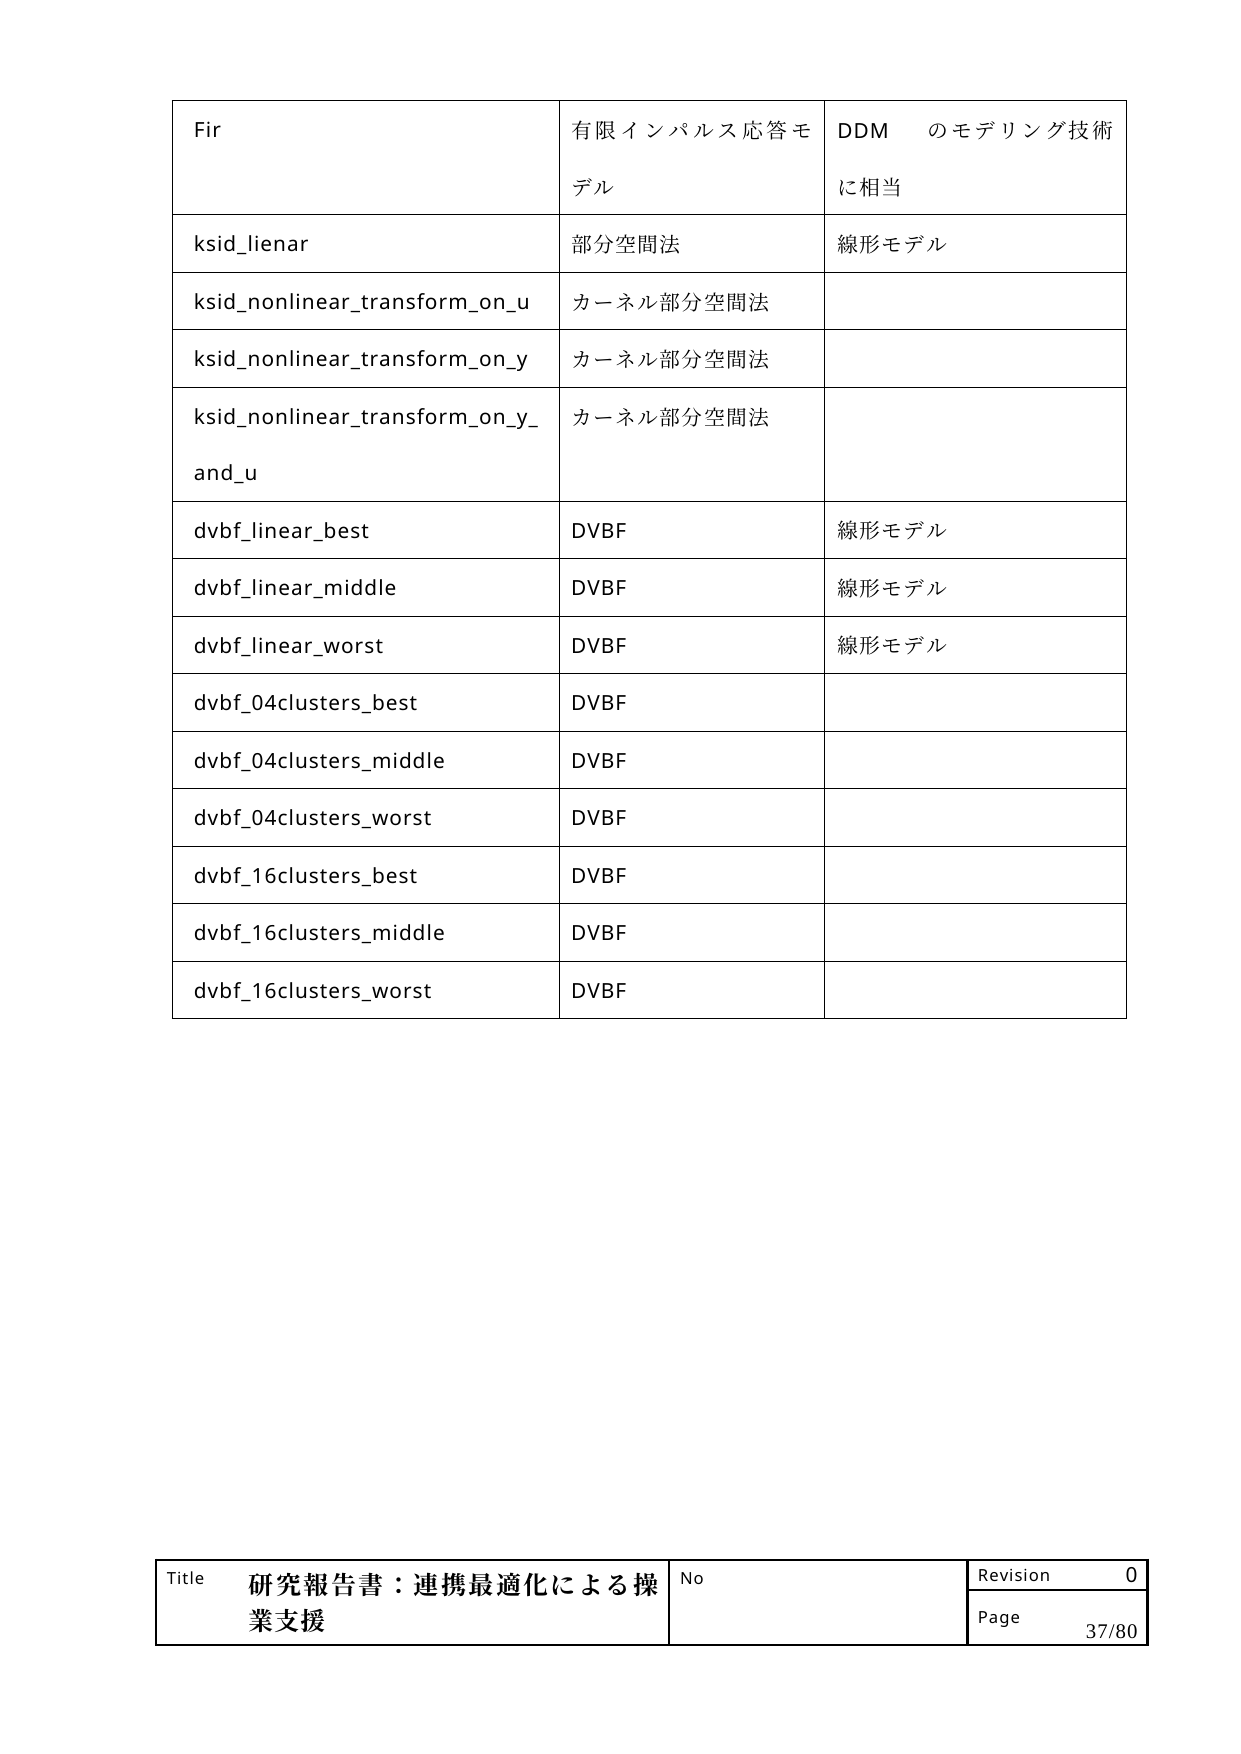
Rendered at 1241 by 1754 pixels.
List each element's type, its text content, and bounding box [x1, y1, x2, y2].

table_cell dvbf_linear_best [173, 502, 559, 558]
table_cell 線形モデル [825, 559, 1126, 616]
table_cell dvbf_16clusters_worst [173, 962, 559, 1018]
table_cell [825, 388, 1126, 501]
table_cell dvbf_16clusters_middle [173, 904, 559, 961]
table_cell dvbf_04clusters_best [173, 674, 559, 731]
table_cell [825, 904, 1126, 961]
table_cell DVBF [560, 617, 824, 673]
table_cell DVBF [560, 789, 824, 846]
table_cell 線形モデル [825, 215, 1126, 272]
table_cell [825, 962, 1126, 1018]
table_cell dvbf_linear_worst [173, 617, 559, 673]
table_cell ksid_nonlinear_transform_on_y [173, 330, 559, 387]
table_cell DVBF [560, 559, 824, 616]
table_cell 線形モデル [825, 502, 1126, 558]
table_cell 部分空間法 [560, 215, 824, 272]
table_cell 線形モデル [825, 617, 1126, 673]
table_cell [825, 330, 1126, 387]
table_cell ksid_lienar [173, 215, 559, 272]
table_cell DVBF [560, 904, 824, 961]
table_cell 有限インパルス応答モデル [560, 101, 824, 214]
table_cell dvbf_linear_middle [173, 559, 559, 616]
table_cell DVBF [560, 502, 824, 558]
table_cell カーネル部分空間法 [560, 388, 824, 501]
table_cell DVBF [560, 847, 824, 903]
table_cell DVBF [560, 732, 824, 788]
table_cell DVBF [560, 962, 824, 1018]
table_cell DDMのモデリング技術に相当 [825, 101, 1126, 214]
table_cell ksid_nonlinear_transform_on_y_and_u [173, 388, 559, 501]
table_cell [825, 674, 1126, 731]
table_cell dvbf_04clusters_worst [173, 789, 559, 846]
table_cell カーネル部分空間法 [560, 273, 824, 329]
table_cell カーネル部分空間法 [560, 330, 824, 387]
table_cell [825, 789, 1126, 846]
table_cell Fir [173, 101, 559, 214]
table_cell dvbf_04clusters_middle [173, 732, 559, 788]
table_cell [825, 273, 1126, 329]
table_cell [825, 847, 1126, 903]
table_cell [825, 732, 1126, 788]
table_cell DVBF [560, 674, 824, 731]
table_cell dvbf_16clusters_best [173, 847, 559, 903]
table_cell ksid_nonlinear_transform_on_u [173, 273, 559, 329]
